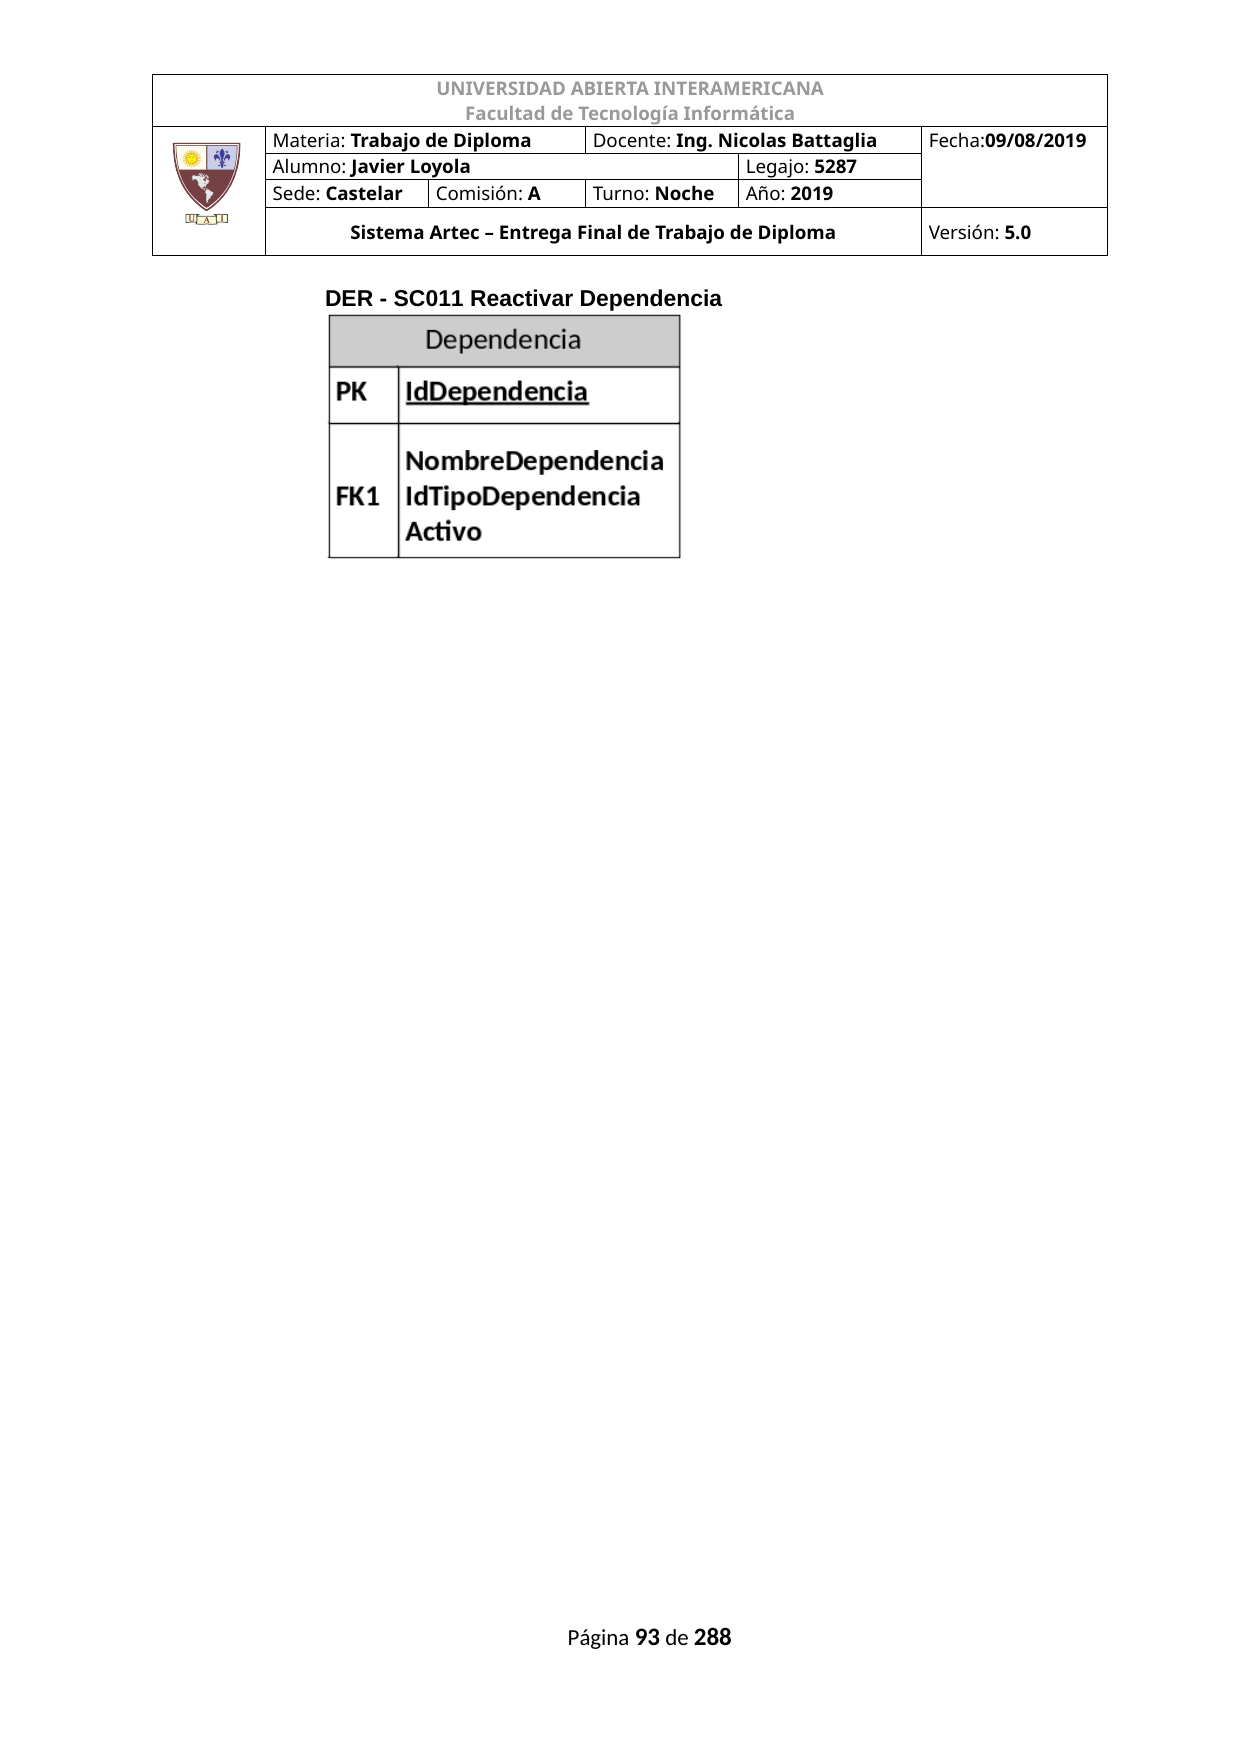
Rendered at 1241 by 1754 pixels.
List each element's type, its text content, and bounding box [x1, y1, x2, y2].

text DER - SC011 Reactivar Dependencia [325, 284, 1122, 311]
picture [157, 136, 257, 228]
